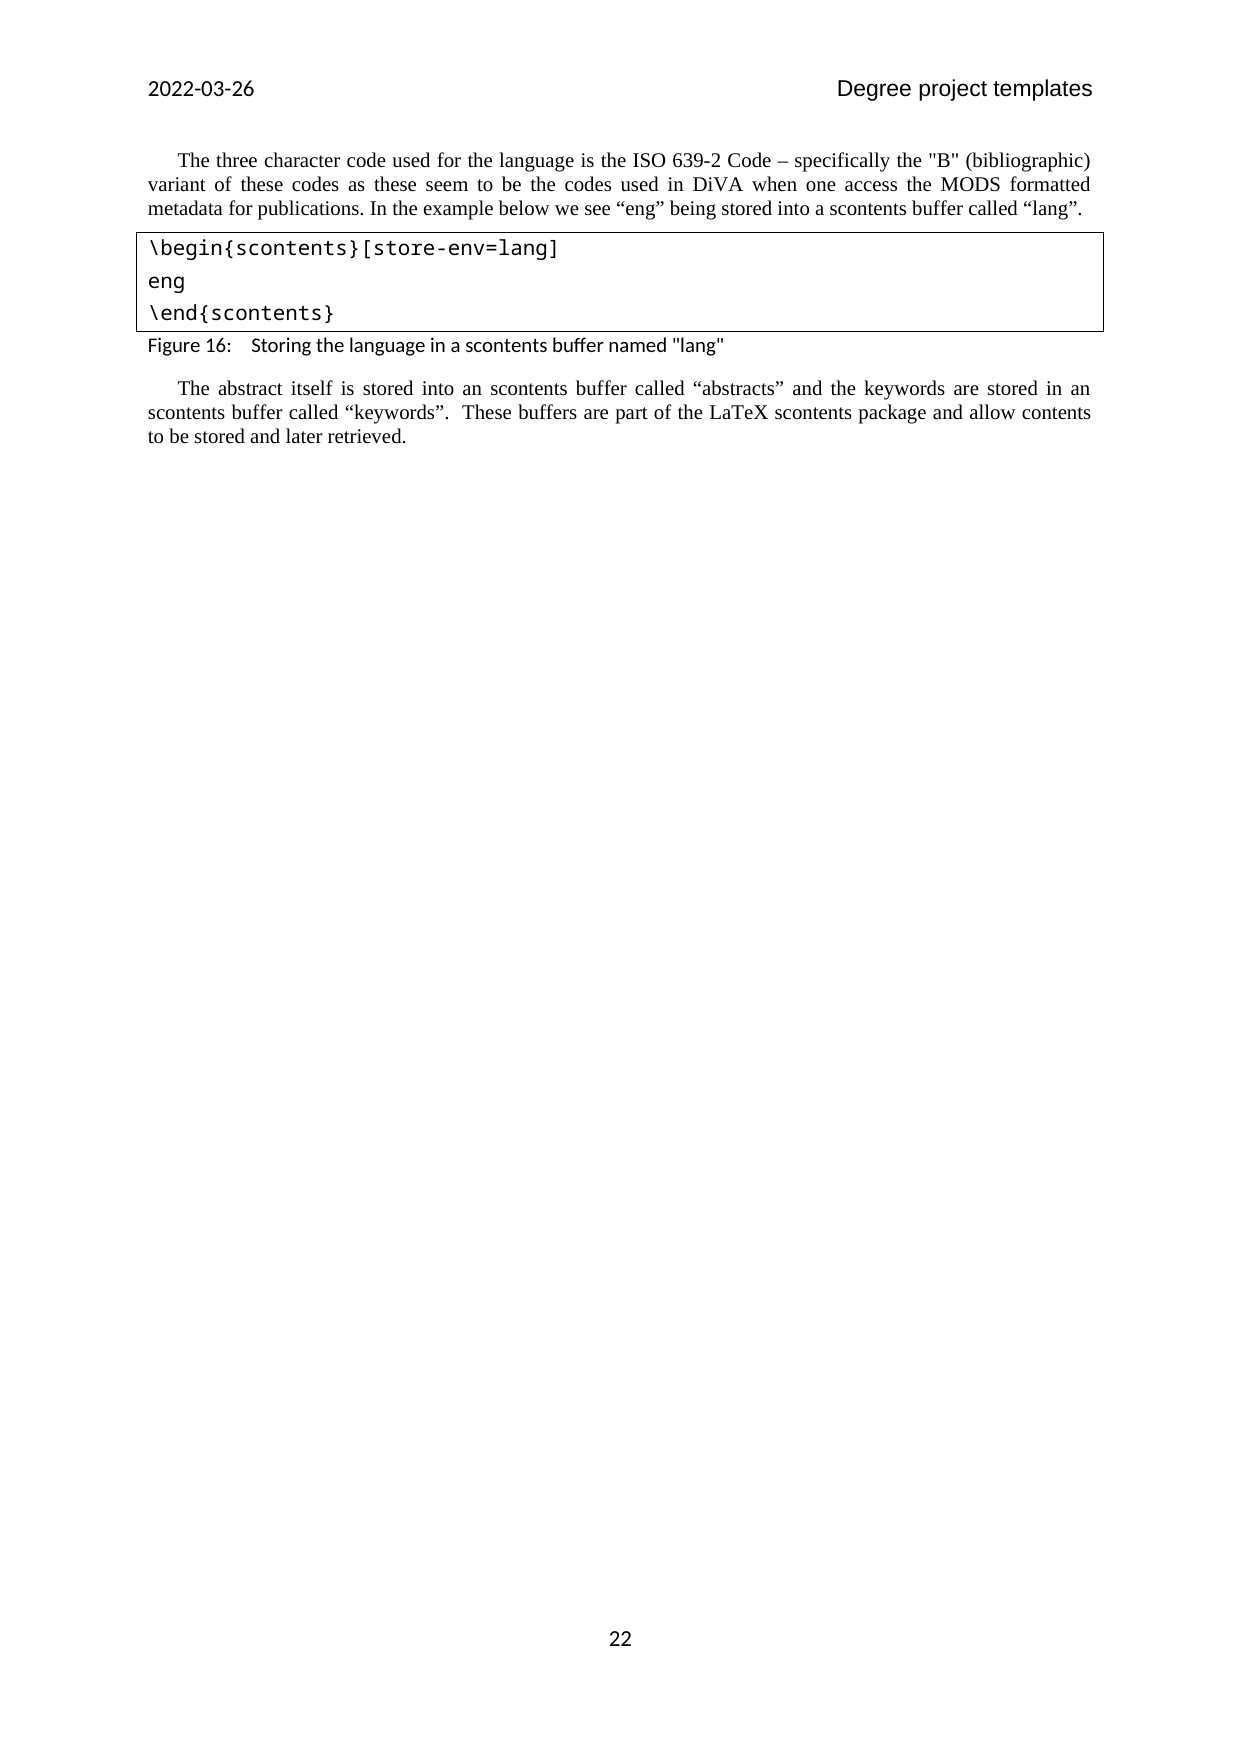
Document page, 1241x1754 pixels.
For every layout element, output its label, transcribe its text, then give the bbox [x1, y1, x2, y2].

text The abstract itself is stored into an scontents buffer called “abstracts” and the keywords are stored in an scontents buffer called “keywords”. These buffers are part of the LaTeX scontents package and allow contents to be stored and later retrieved. [148, 376, 1093, 448]
table_header \begin{scontents}[store-env=lang] eng \end{scontents} [137, 233, 1103, 331]
text The three character code used for the language is the ISO 639-2 Code – specifically the "B" (bibliographic) variant of these codes as these seem to be the codes used in DiVA when one access the MODS formatted metadata for publications. In the example below we see “eng” being stored into a scontents buffer called “lang”. [148, 148, 1093, 220]
text Figure : Storing the language in a scontents buffer named "lang" [148, 332, 1093, 358]
